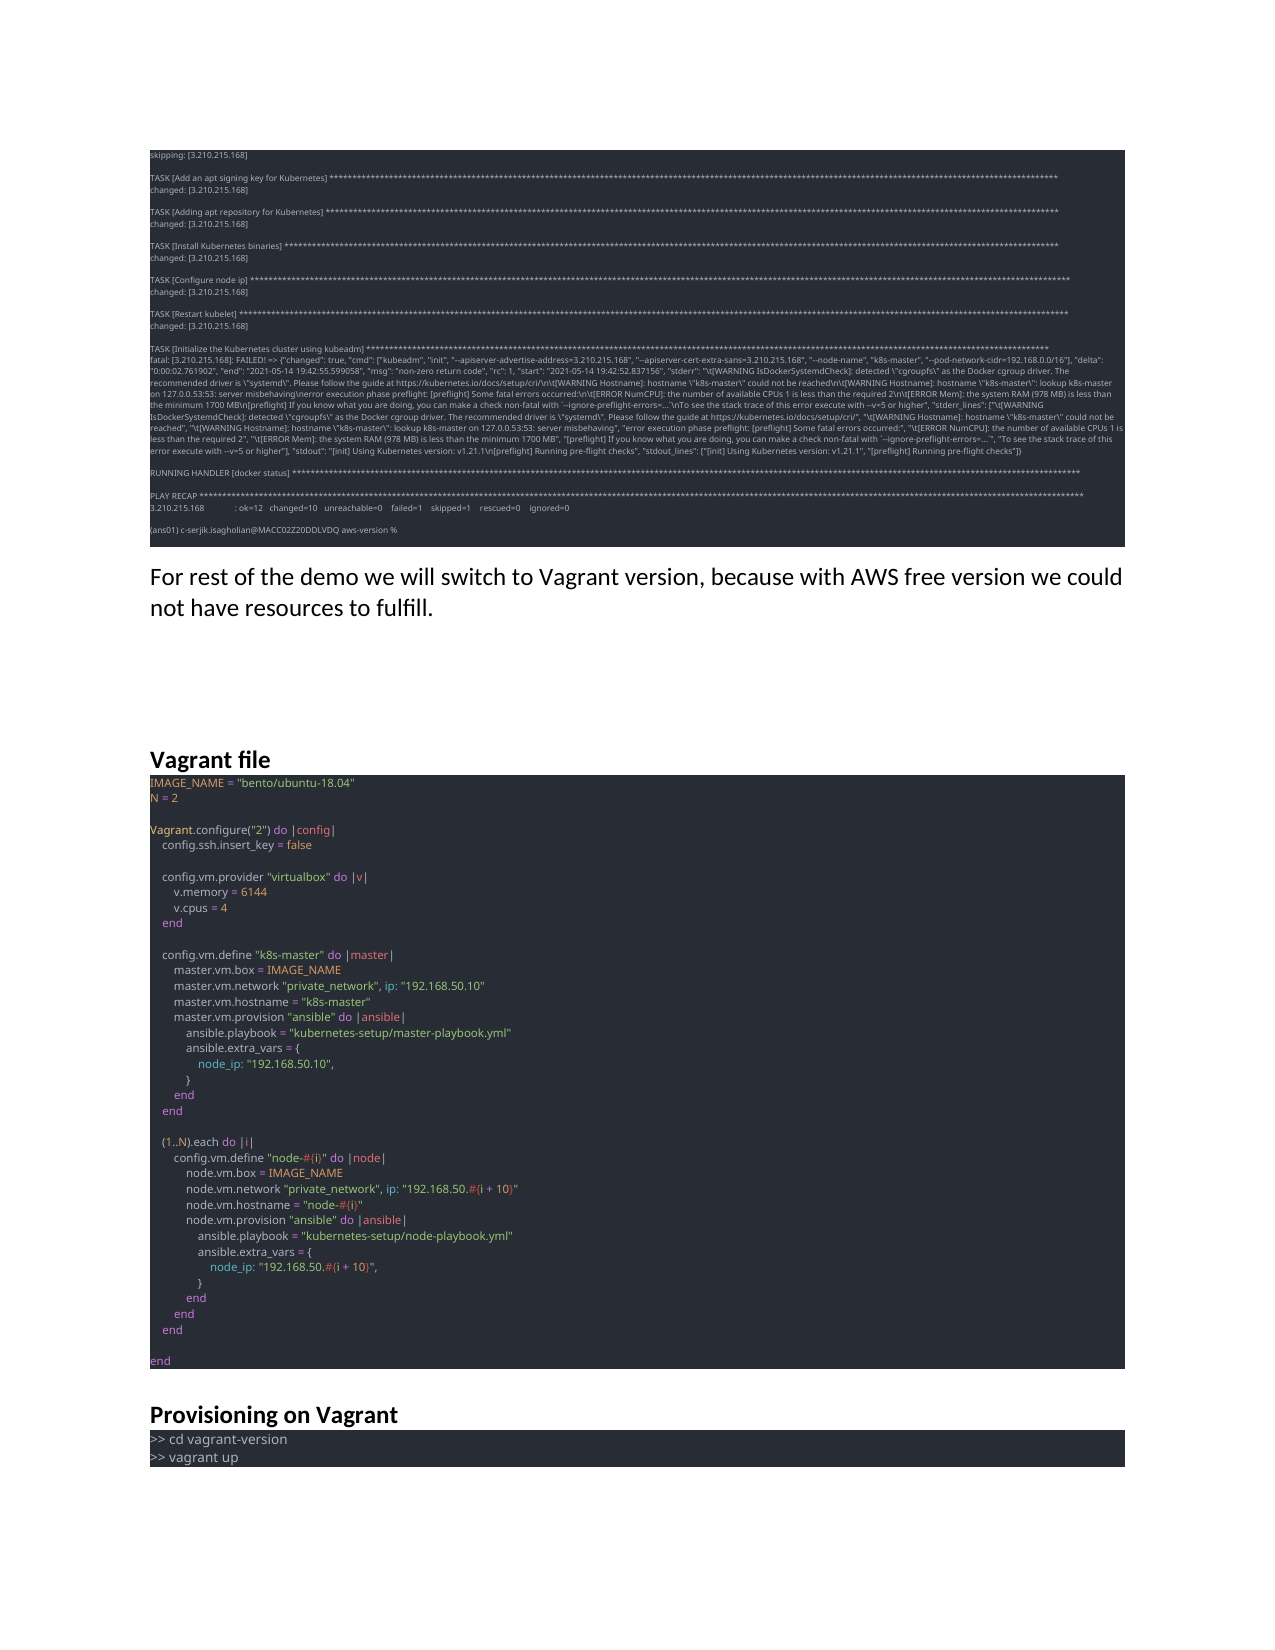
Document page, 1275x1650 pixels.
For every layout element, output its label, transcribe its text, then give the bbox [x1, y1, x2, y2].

text node_ip: "192.168.50.10", [150, 1056, 1125, 1072]
text master.vm.box = IMAGE_NAME [150, 962, 1125, 978]
text master.vm.provision "ansible" do |ansible| [150, 1009, 1125, 1025]
text IMAGE_NAME = "bento/ubuntu-18.04" [150, 775, 1125, 791]
text config.vm.provider "virtualbox" do |v| [150, 869, 1125, 884]
text } [150, 1072, 1125, 1087]
text master.vm.network "private_network", ip: "192.168.50.10" [150, 978, 1125, 994]
text end [150, 1087, 1125, 1103]
text ansible.playbook = "kubernetes-setup/node-playbook.yml" [150, 1228, 1125, 1244]
text config.vm.define "k8s-master" do |master| [150, 947, 1125, 962]
text end [150, 1353, 1125, 1369]
text end [150, 1103, 1125, 1119]
text end [150, 1291, 1125, 1306]
text v.memory = 6144 [150, 884, 1125, 900]
text For rest of the demo we will switch to Vagrant version, because with AWS free version we could not have resources to fulfill. [150, 561, 1125, 622]
text N = 2 [150, 791, 1125, 806]
text node.vm.network "private_network", ip: "192.168.50.#{i + 10}" [150, 1181, 1125, 1197]
text end [150, 916, 1125, 931]
text end [150, 1322, 1125, 1337]
text ansible.extra_vars = { [150, 1244, 1125, 1259]
text Vagrant.configure("2") do |config| [150, 822, 1125, 837]
text end [150, 1306, 1125, 1322]
text node.vm.provision "ansible" do |ansible| [150, 1212, 1125, 1228]
text >> cd vagrant-version [150, 1430, 1125, 1448]
text ansible.extra_vars = { [150, 1041, 1125, 1056]
text >> vagrant up [150, 1448, 1125, 1467]
text ansible.playbook = "kubernetes-setup/master-playbook.yml" [150, 1025, 1125, 1041]
text node.vm.box = IMAGE_NAME [150, 1166, 1125, 1181]
text Provisioning on Vagrant [150, 1399, 1125, 1430]
text config.ssh.insert_key = false [150, 837, 1125, 853]
text } [150, 1275, 1125, 1291]
text node_ip: "192.168.50.#{i + 10}", [150, 1259, 1125, 1275]
text node.vm.hostname = "node-#{i}" [150, 1197, 1125, 1212]
text (1..N).each do |i| [150, 1134, 1125, 1150]
text master.vm.hostname = "k8s-master" [150, 994, 1125, 1009]
text config.vm.define "node-#{i}" do |node| [150, 1150, 1125, 1166]
text v.cpus = 4 [150, 900, 1125, 916]
text Vagrant file [150, 744, 1125, 775]
